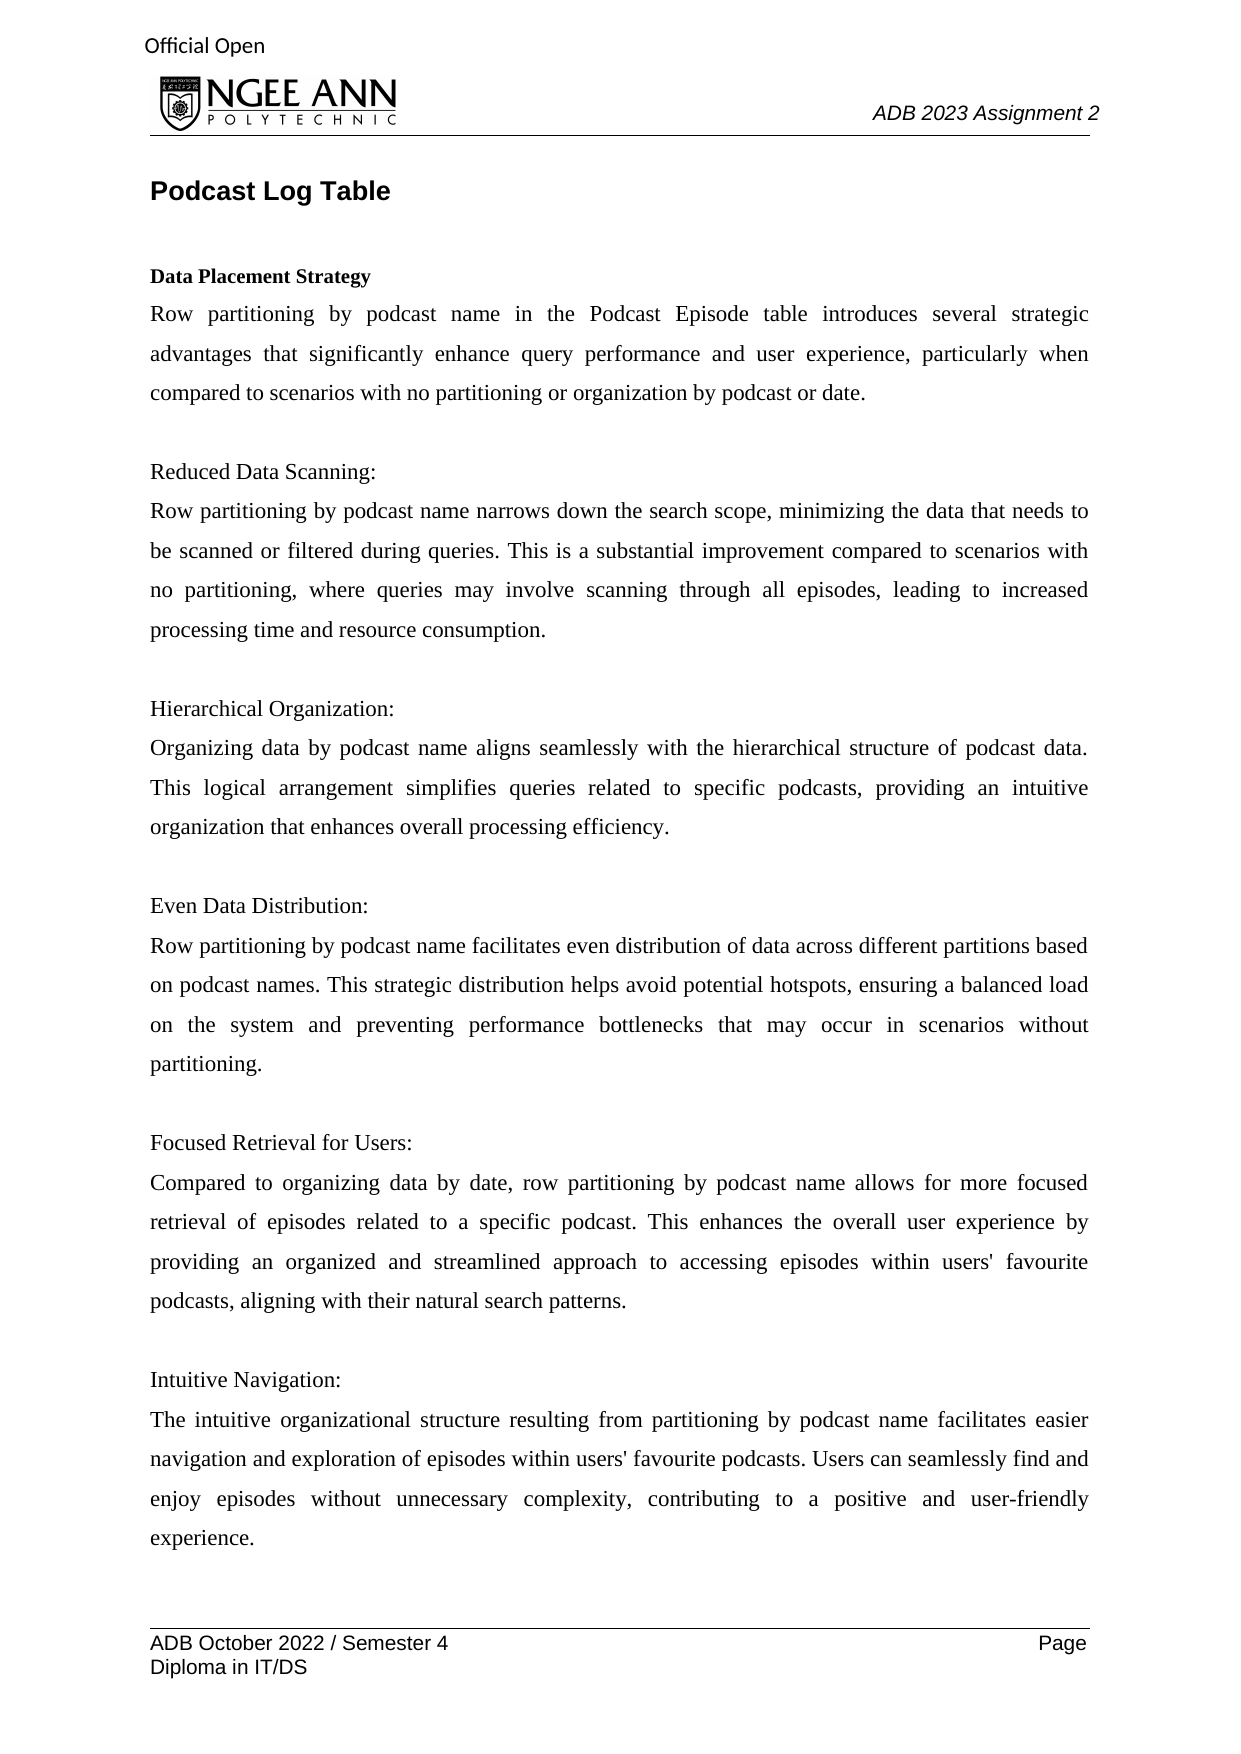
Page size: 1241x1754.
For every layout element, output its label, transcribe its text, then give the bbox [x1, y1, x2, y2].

text Data Placement Strategy [150, 264, 1090, 288]
text Row partitioning by podcast name narrows down the search scope, minimizing the data that needs to be scanned or filtered during queries. This is a substantial improvement compared to scenarios with no partitioning, where queries may involve scanning through all episodes, leading to increased processing time and resource consumption. [150, 498, 1090, 642]
text Row partitioning by podcast name in the Podcast Episode table introduces several strategic advantages that significantly enhance query performance and user experience, particularly when compared to scenarios with no partitioning or organization by podcast or date. [150, 300, 1090, 406]
text Hierarchical Organization: [150, 695, 1090, 721]
text Even Data Distribution: [150, 892, 1090, 919]
text Organizing data by podcast name aligns seamlessly with the hierarchical structure of podcast data. This logical arrangement simplifies queries related to specific podcasts, providing an intuitive organization that enhances overall processing efficiency. [150, 734, 1090, 840]
text The intuitive organizational structure resulting from partitioning by podcast name facilitates easier navigation and exploration of episodes within users' favourite podcasts. Users can seamlessly find and enjoy episodes without unnecessary complexity, contributing to a positive and user-friendly experience. [150, 1406, 1090, 1550]
text Focused Retrieval for Users: [150, 1129, 1090, 1156]
text Compared to organizing data by date, row partitioning by podcast name allows for more focused retrieval of episodes related to a specific podcast. This enhances the overall user experience by providing an organized and streamlined approach to accessing episodes within users' favourite podcasts, aligning with their natural search patterns. [150, 1169, 1090, 1313]
text Intuitive Navigation: [150, 1366, 1090, 1392]
text Row partitioning by podcast name facilitates even distribution of data across different partitions based on podcast names. This strategic distribution helps avoid potential hotspots, ensuring a balanced load on the system and preventing performance bottlenecks that may occur in scenarios without partitioning. [150, 932, 1090, 1077]
picture [150, 75, 402, 133]
text Reduced Data Scanning: [150, 458, 1090, 484]
subtitle Podcast Log Table [150, 175, 1090, 206]
